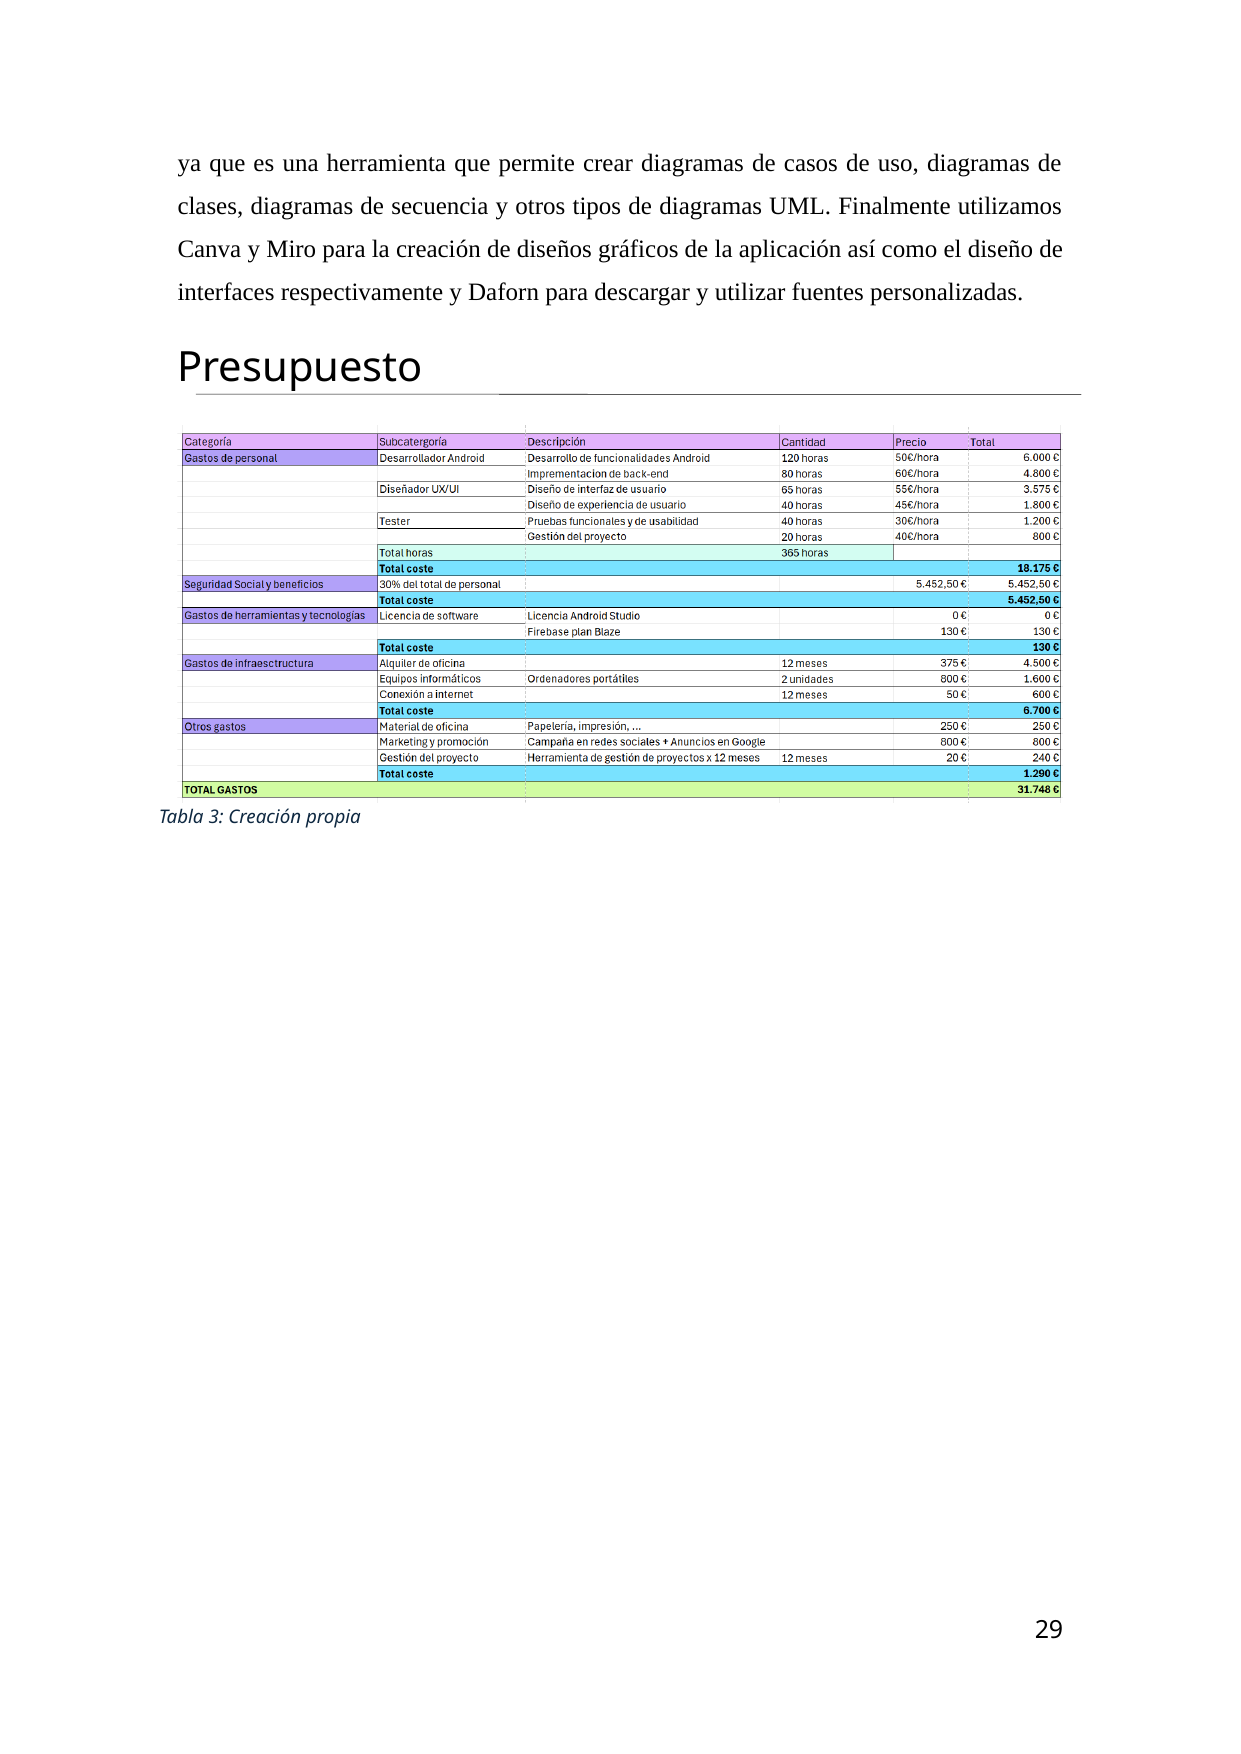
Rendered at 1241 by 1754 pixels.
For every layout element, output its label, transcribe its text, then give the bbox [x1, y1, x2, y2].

text Presupuesto [177, 337, 1063, 393]
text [177, 148, 1063, 306]
picture [177, 425, 1063, 803]
